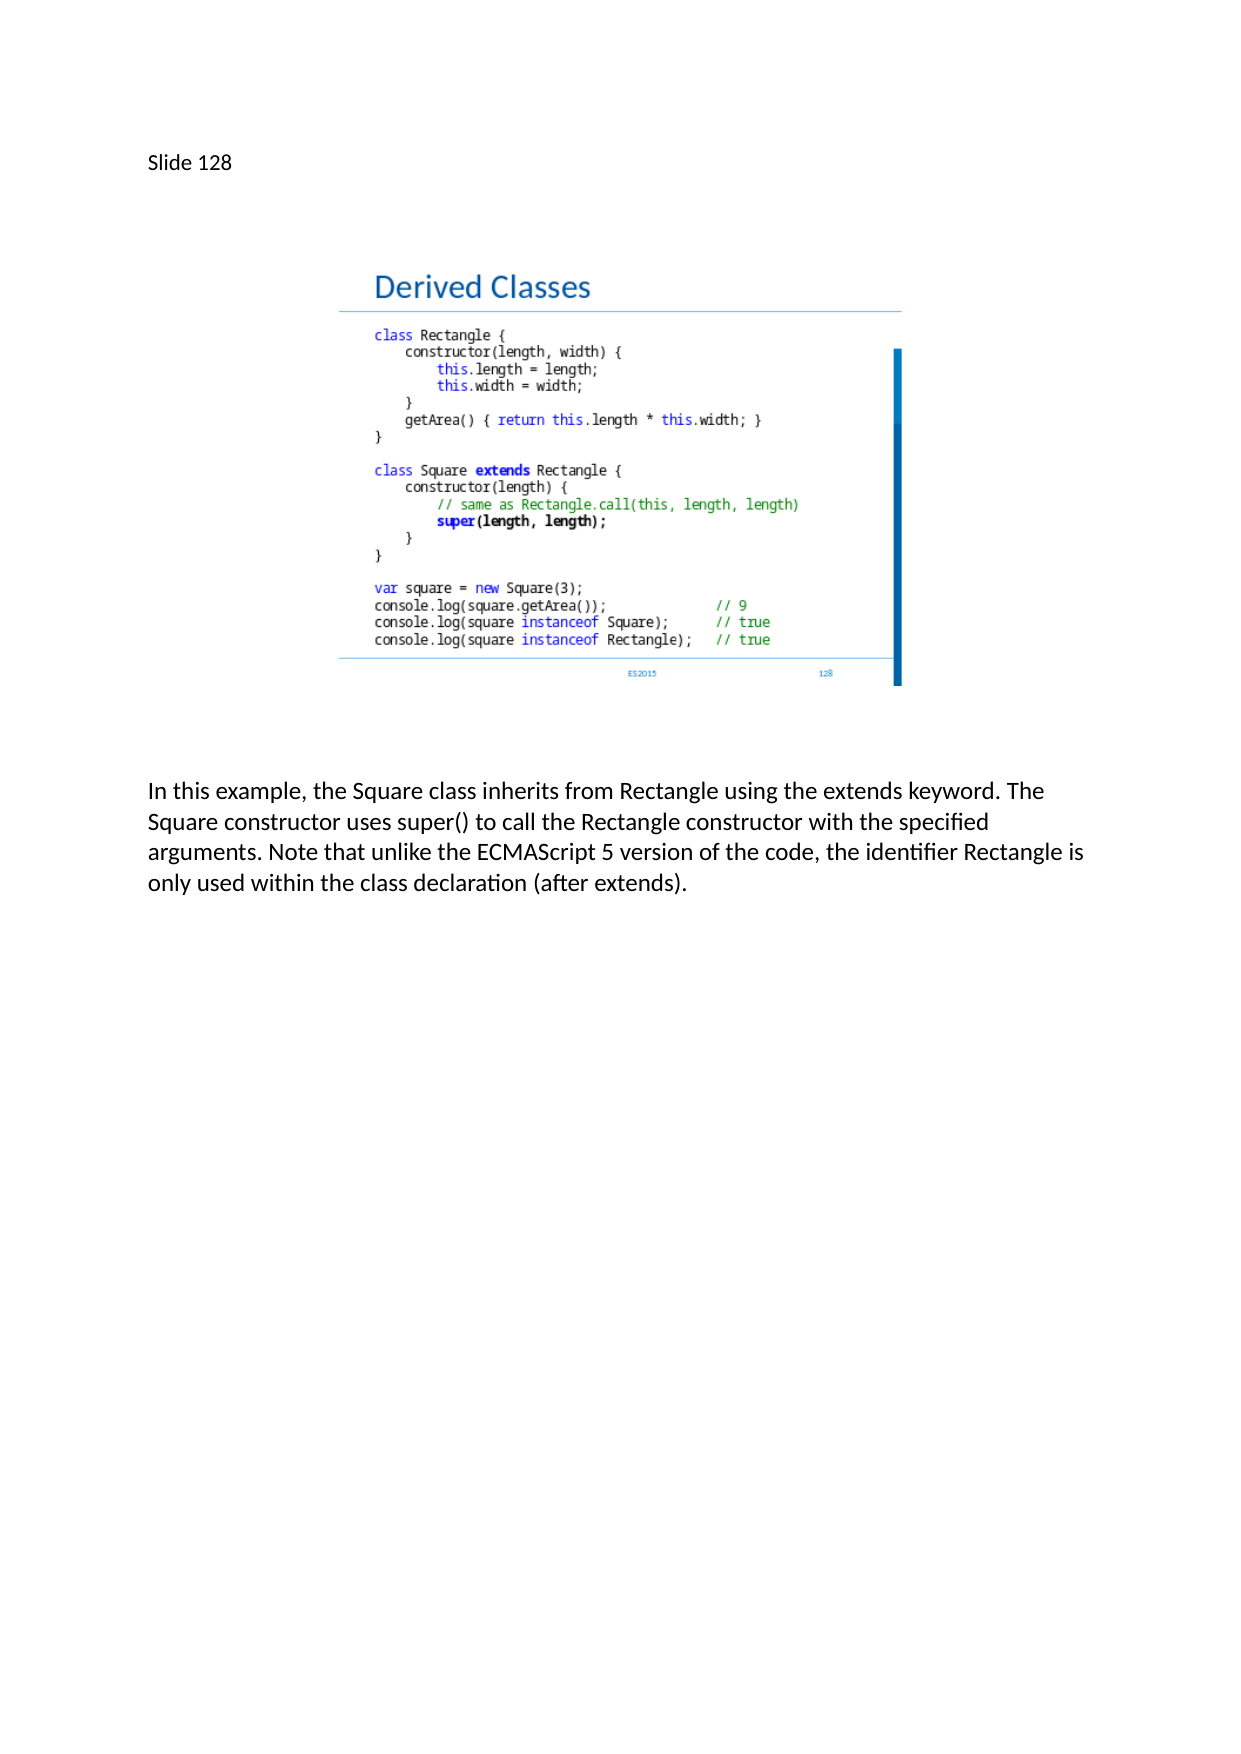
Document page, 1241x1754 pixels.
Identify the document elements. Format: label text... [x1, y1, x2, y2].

text In this example, the Square class inherits from Rectangle using the extends keyword. The Square constructor uses super() to call the Rectangle constructor with the specified arguments. Note that unlike the ECMAScript 5 version of the code, the identifier Rectangle is only used within the class declaration (after extends). [148, 775, 1093, 897]
text Slide 128 [148, 148, 1093, 176]
